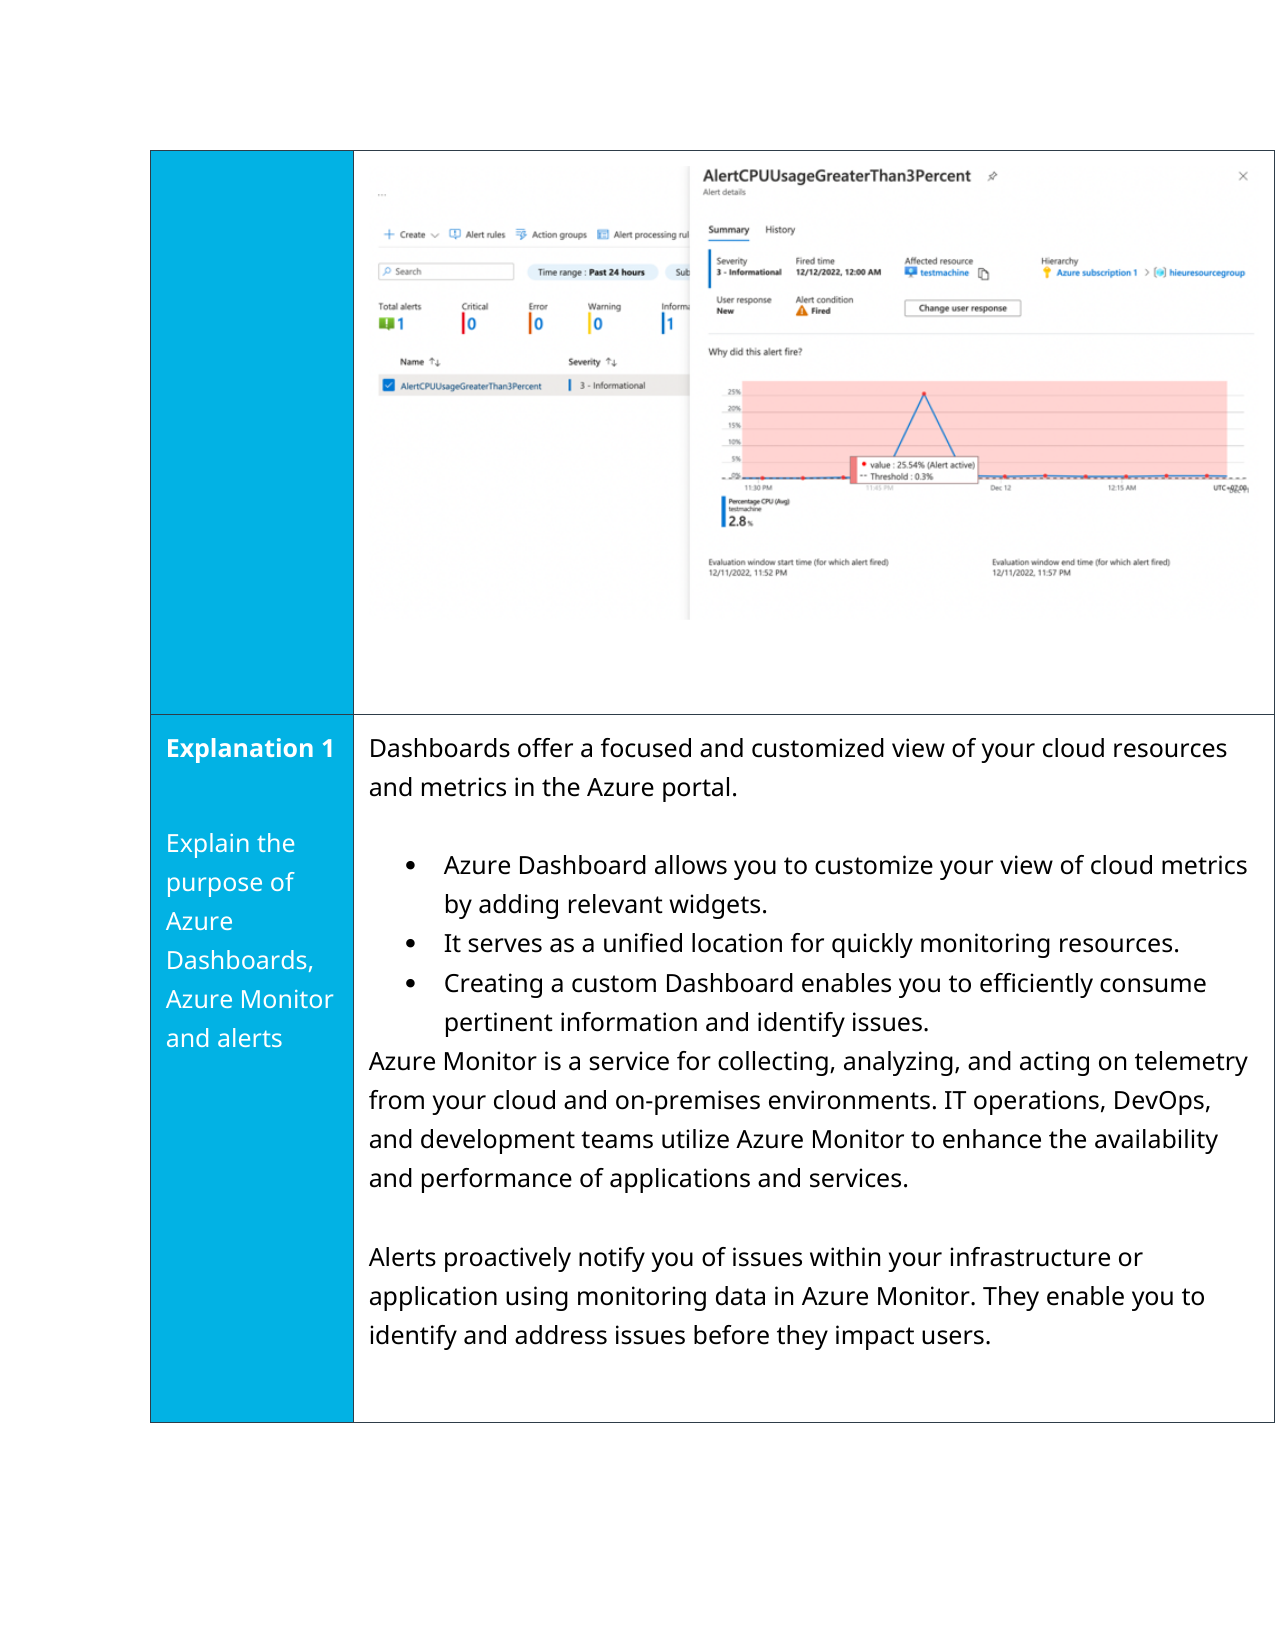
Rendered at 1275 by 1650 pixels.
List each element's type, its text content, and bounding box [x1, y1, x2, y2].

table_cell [354, 151, 1274, 714]
table_cell Explanation 1 Explain the purpose of Azure Dashboards, Azure Monitor and alerts [151, 715, 353, 1422]
table_cell Dashboards offer a focused and customized view of your cloud resources and metrics in the Azure portal. Azure Dashboard allows you to customize your view of cloud metrics by adding relevant widgets. It serves as a unified location for quickly monitoring resources. Creating a custom Dashboard enables you to efficiently consume pertinent information and identify issues. Azure Monitor is a service for collecting, analyzing, and acting on telemetry from your cloud and on-premises environments. IT operations, DevOps, and development teams utilize Azure Monitor to enhance the availability and performance of applications and services. Alerts proactively notify you of issues within your infrastructure or application using monitoring data in Azure Monitor. They enable you to identify and address issues before they impact users. [354, 715, 1274, 1422]
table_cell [151, 151, 353, 714]
picture [368, 166, 1260, 631]
